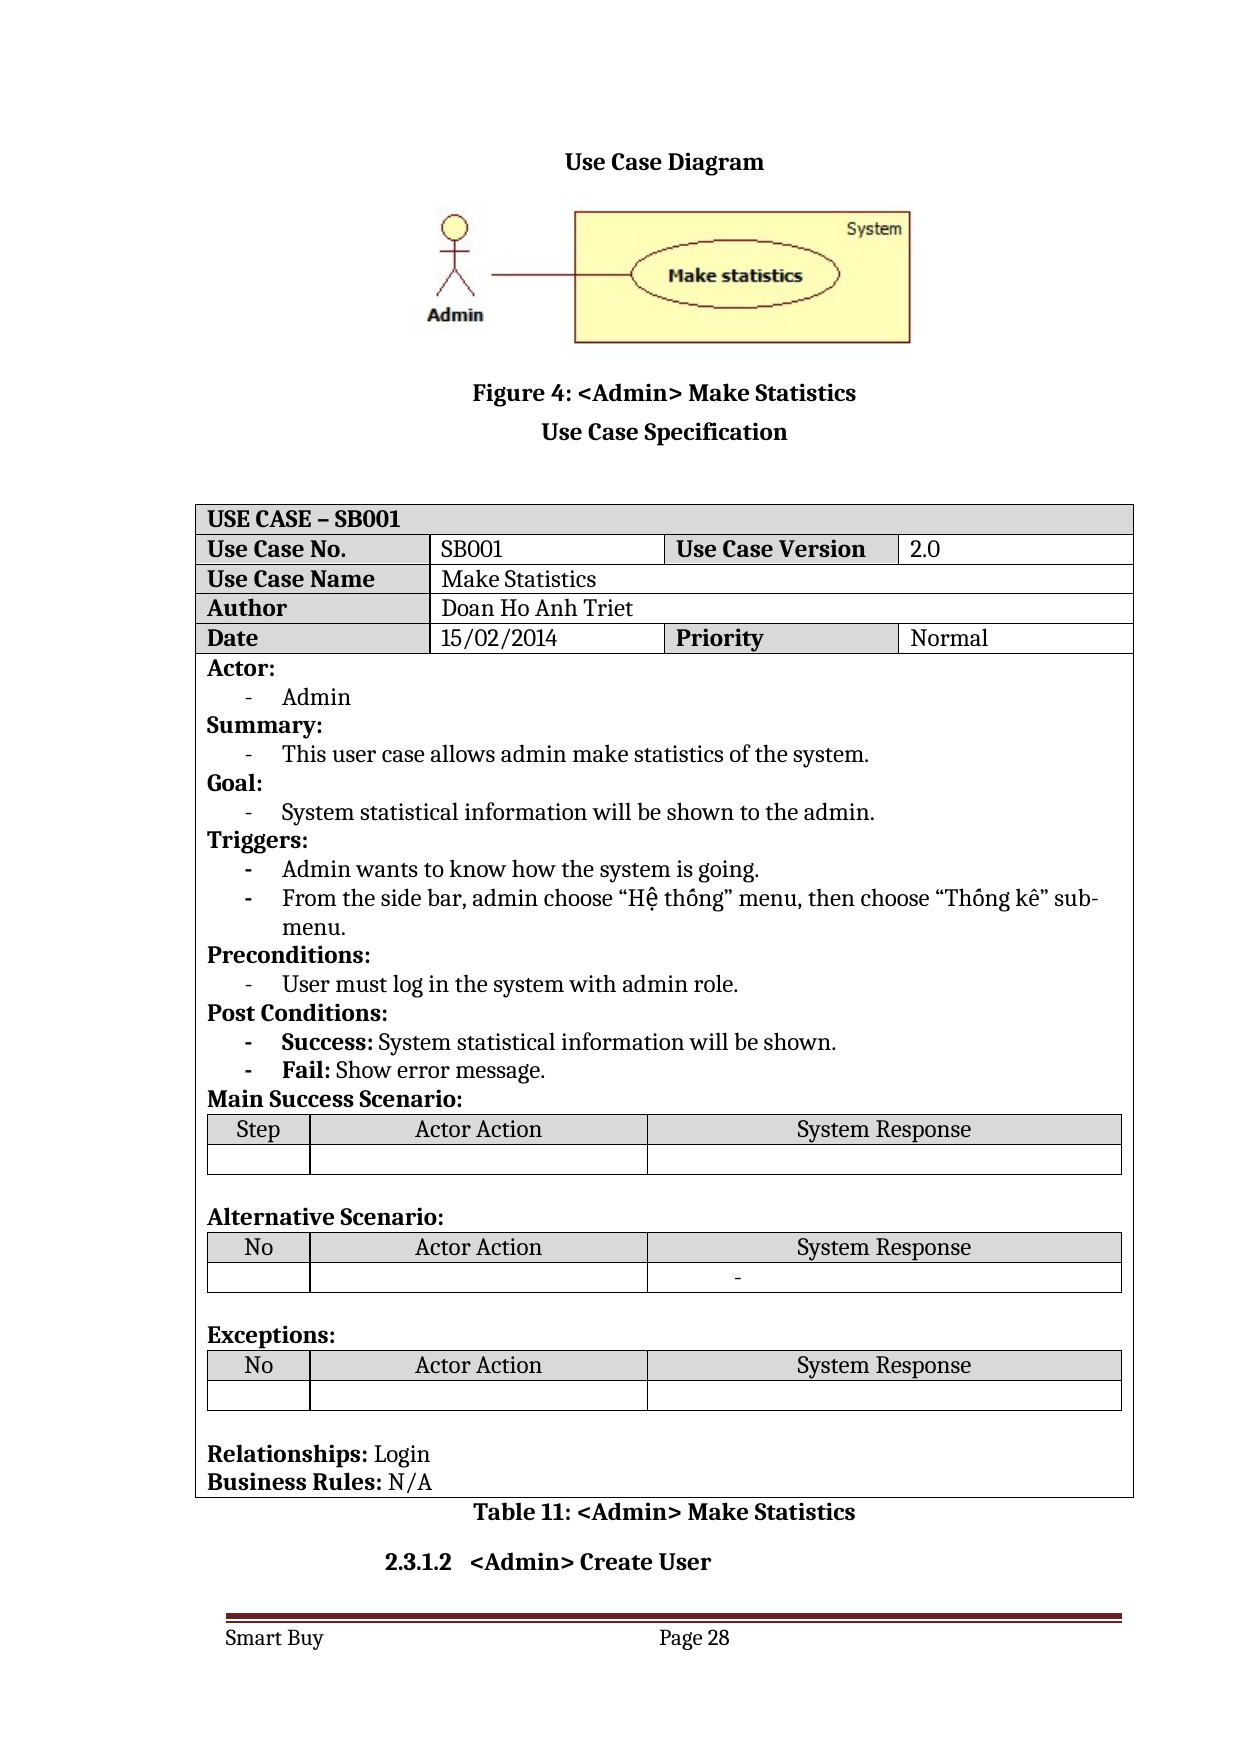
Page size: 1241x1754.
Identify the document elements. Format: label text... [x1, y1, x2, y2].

table_cell Priority [665, 624, 898, 653]
table_cell 15/02/2014 [431, 624, 664, 653]
subtitle Use Case Specification [207, 418, 1122, 447]
subtitle Use Case Diagram [207, 148, 1122, 176]
text Table 11: <Admin> Make Statistics [207, 1498, 1122, 1527]
subtitle <Admin> Create User [385, 1548, 1122, 1576]
table_cell Make Statistics [431, 565, 1133, 593]
table_cell SB001 [431, 535, 664, 563]
table_cell Use Case Name [196, 565, 429, 593]
table_cell Author [196, 594, 429, 623]
table_cell Doan Ho Anh Triet [431, 594, 1133, 623]
table_cell Date [196, 624, 429, 653]
picture [387, 180, 942, 375]
table_header USE CASE – SB001 [196, 505, 1133, 534]
table_cell Actor: Admin Summary: This user case allows admin make statistics of the system. Goal: System statistical information will be shown to the admin. Triggers: Admin wants to know how the system is going. From the side bar, admin choose “Hệ thống” menu, then choose “Thống kê” sub-menu. Preconditions: User must log in the system with admin role. Post Conditions: Success: System statistical information will be shown. Fail: Show error message. Main Success Scenario: Alternative Scenario: Exceptions: Relationships: Login Business Rules: N/A [196, 654, 1133, 1497]
table_cell 2.0 [899, 535, 1133, 563]
text Figure 4: <Admin> Make Statistics [207, 379, 1122, 407]
table_cell Normal [899, 624, 1133, 653]
table_cell Use Case No. [196, 535, 429, 563]
table_cell Use Case Version [665, 535, 898, 563]
